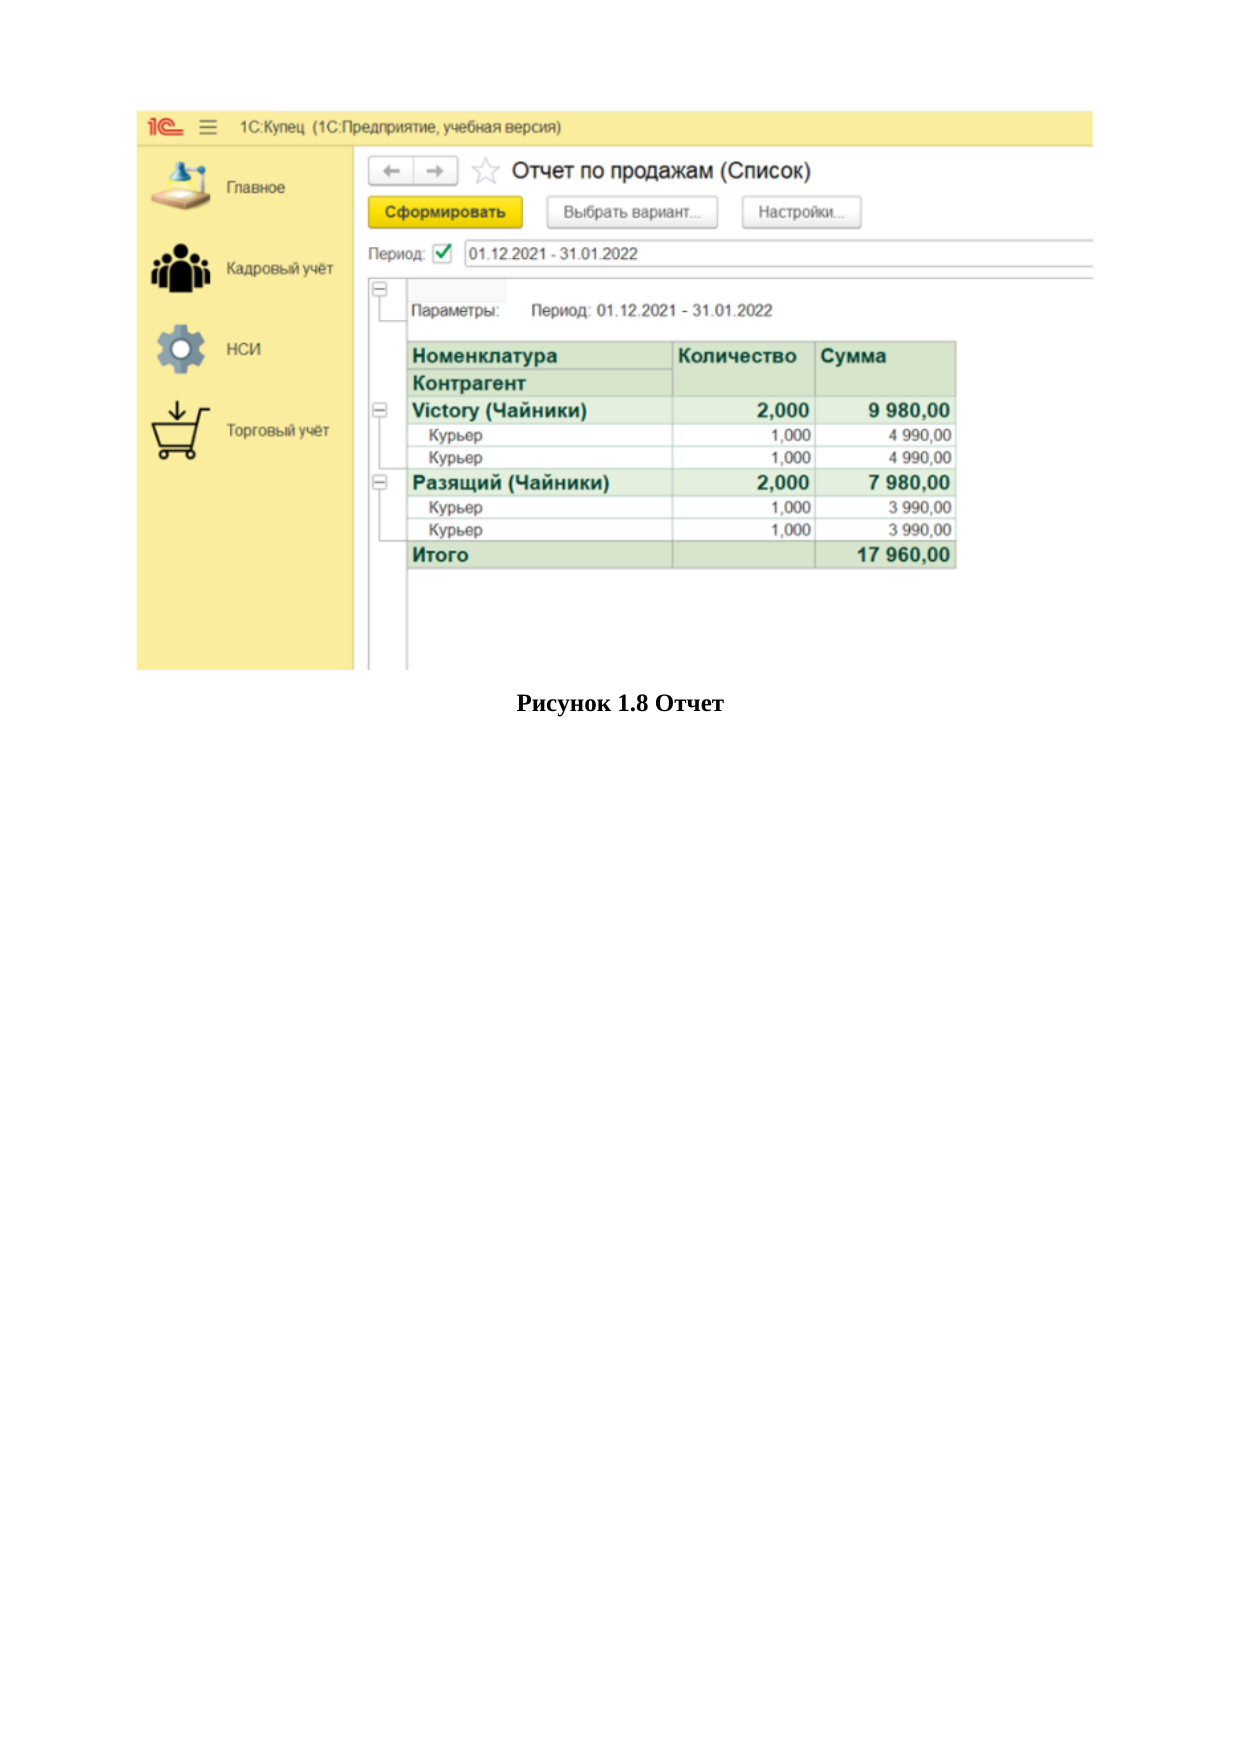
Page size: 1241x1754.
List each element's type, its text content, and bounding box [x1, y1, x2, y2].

text Рисунок 1.8 Отчет [89, 688, 1152, 717]
picture [132, 103, 1108, 686]
